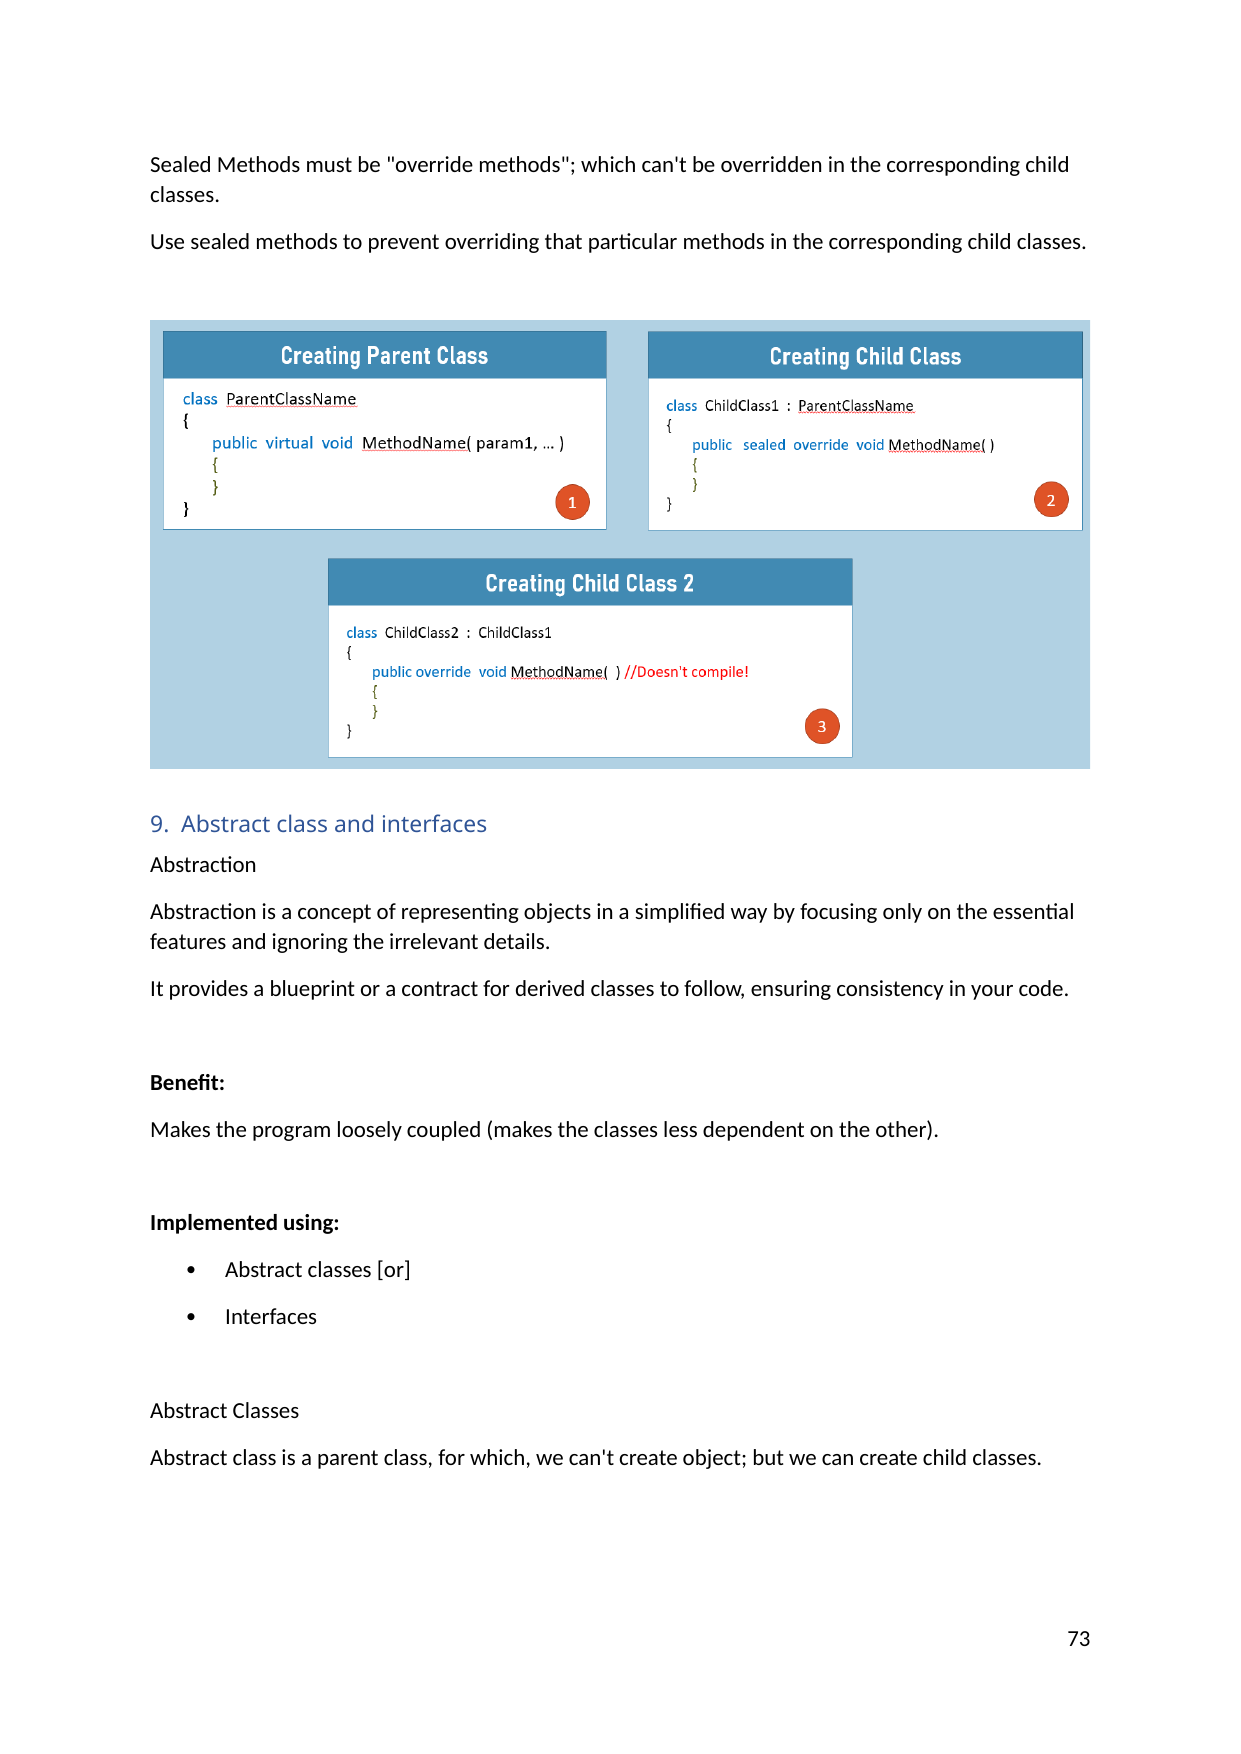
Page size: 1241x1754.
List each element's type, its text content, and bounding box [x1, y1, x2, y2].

text Makes the program loosely coupled (makes the classes less dependent on the other). [150, 1115, 1090, 1143]
text Implemented using: [150, 1208, 1090, 1237]
picture [150, 320, 1091, 769]
list Abstract classes [or] [187, 1255, 1090, 1283]
text Use sealed methods to prevent overriding that particular methods in the corresponding child classes. [150, 227, 1090, 255]
text Abstraction [150, 850, 1090, 878]
text Abstraction is a concept of representing objects in a simplified way by focusing only on the essential features and ignoring the irrelevant details. [150, 897, 1090, 955]
text It provides a blueprint or a contract for derived classes to follow, ensuring consistency in your code. [150, 974, 1090, 1002]
text Abstract Classes [150, 1396, 1090, 1424]
text Benefit: [150, 1068, 1090, 1096]
subtitle 9. Abstract class and interfaces [150, 808, 1090, 839]
text Sealed Methods must be "override methods"; which can't be overridden in the corresponding child classes. [150, 150, 1090, 208]
text Abstract class is a parent class, for which, we can't create object; but we can create child classes. [150, 1443, 1090, 1471]
list Interfaces [187, 1302, 1090, 1330]
